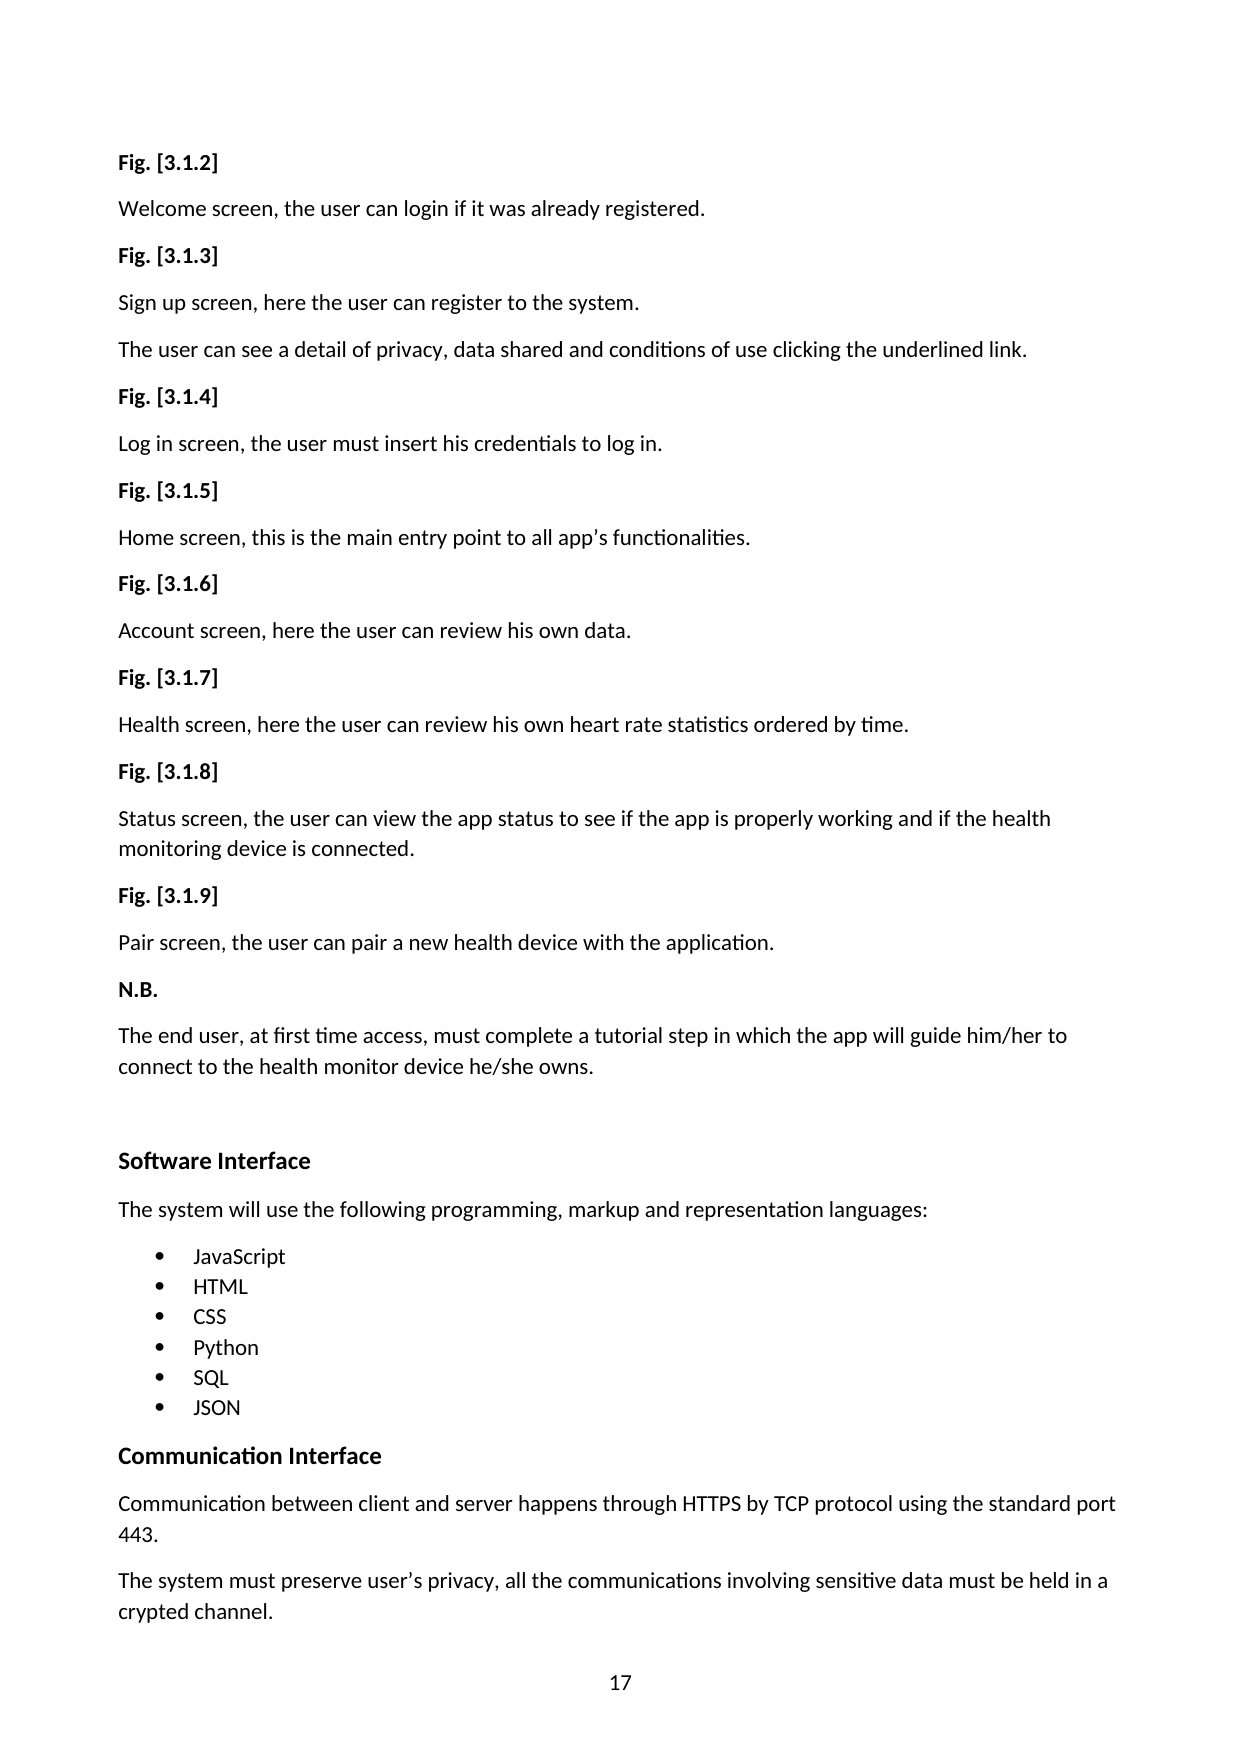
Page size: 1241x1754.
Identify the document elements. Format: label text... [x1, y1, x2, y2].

list SQL [156, 1363, 1122, 1391]
text Fig. [3.1.5] [118, 476, 1122, 504]
text Log in screen, the user must insert his credentials to log in. [118, 429, 1122, 457]
text Fig. [3.1.4] [118, 382, 1122, 410]
text Communication between client and server happens through HTTPS by TCP protocol using the standard port 443. [118, 1489, 1122, 1548]
text Home screen, this is the main entry point to all app’s functionalities. [118, 523, 1122, 551]
text Fig. [3.1.8] [118, 757, 1122, 785]
list Python [156, 1333, 1122, 1361]
text The user can see a detail of privacy, data shared and conditions of use clicking the underlined link. [118, 335, 1122, 363]
text Communication Interface [118, 1440, 1122, 1470]
text Account screen, here the user can review his own data. [118, 616, 1122, 644]
text The system will use the following programming, markup and representation languages: [118, 1195, 1122, 1223]
text The system must preserve user’s privacy, all the communications involving sensitive data must be held in a crypted channel. [118, 1567, 1122, 1625]
text Software Interface [118, 1146, 1122, 1176]
list CSS [156, 1302, 1122, 1330]
text Health screen, here the user can review his own heart rate statistics ordered by time. [118, 710, 1122, 738]
text The end user, at first time access, must complete a tutorial step in which the app will guide him/her to connect to the health monitor device he/she owns. [118, 1022, 1122, 1080]
text Fig. [3.1.9] [118, 881, 1122, 909]
text Pair screen, the user can pair a new health device with the application. [118, 928, 1122, 956]
text Fig. [3.1.6] [118, 569, 1122, 597]
list JavaScript [156, 1242, 1122, 1270]
text Welcome screen, the user can login if it was already registered. [118, 194, 1122, 222]
text Sign up screen, here the user can register to the system. [118, 288, 1122, 316]
text Status screen, the user can view the app status to see if the app is properly working and if the health monitoring device is connected. [118, 804, 1122, 862]
text Fig. [3.1.2] [118, 148, 1122, 176]
text N.B. [118, 975, 1122, 1003]
list JSON [156, 1393, 1122, 1421]
list HTML [156, 1272, 1122, 1300]
text Fig. [3.1.3] [118, 241, 1122, 269]
text Fig. [3.1.7] [118, 663, 1122, 691]
